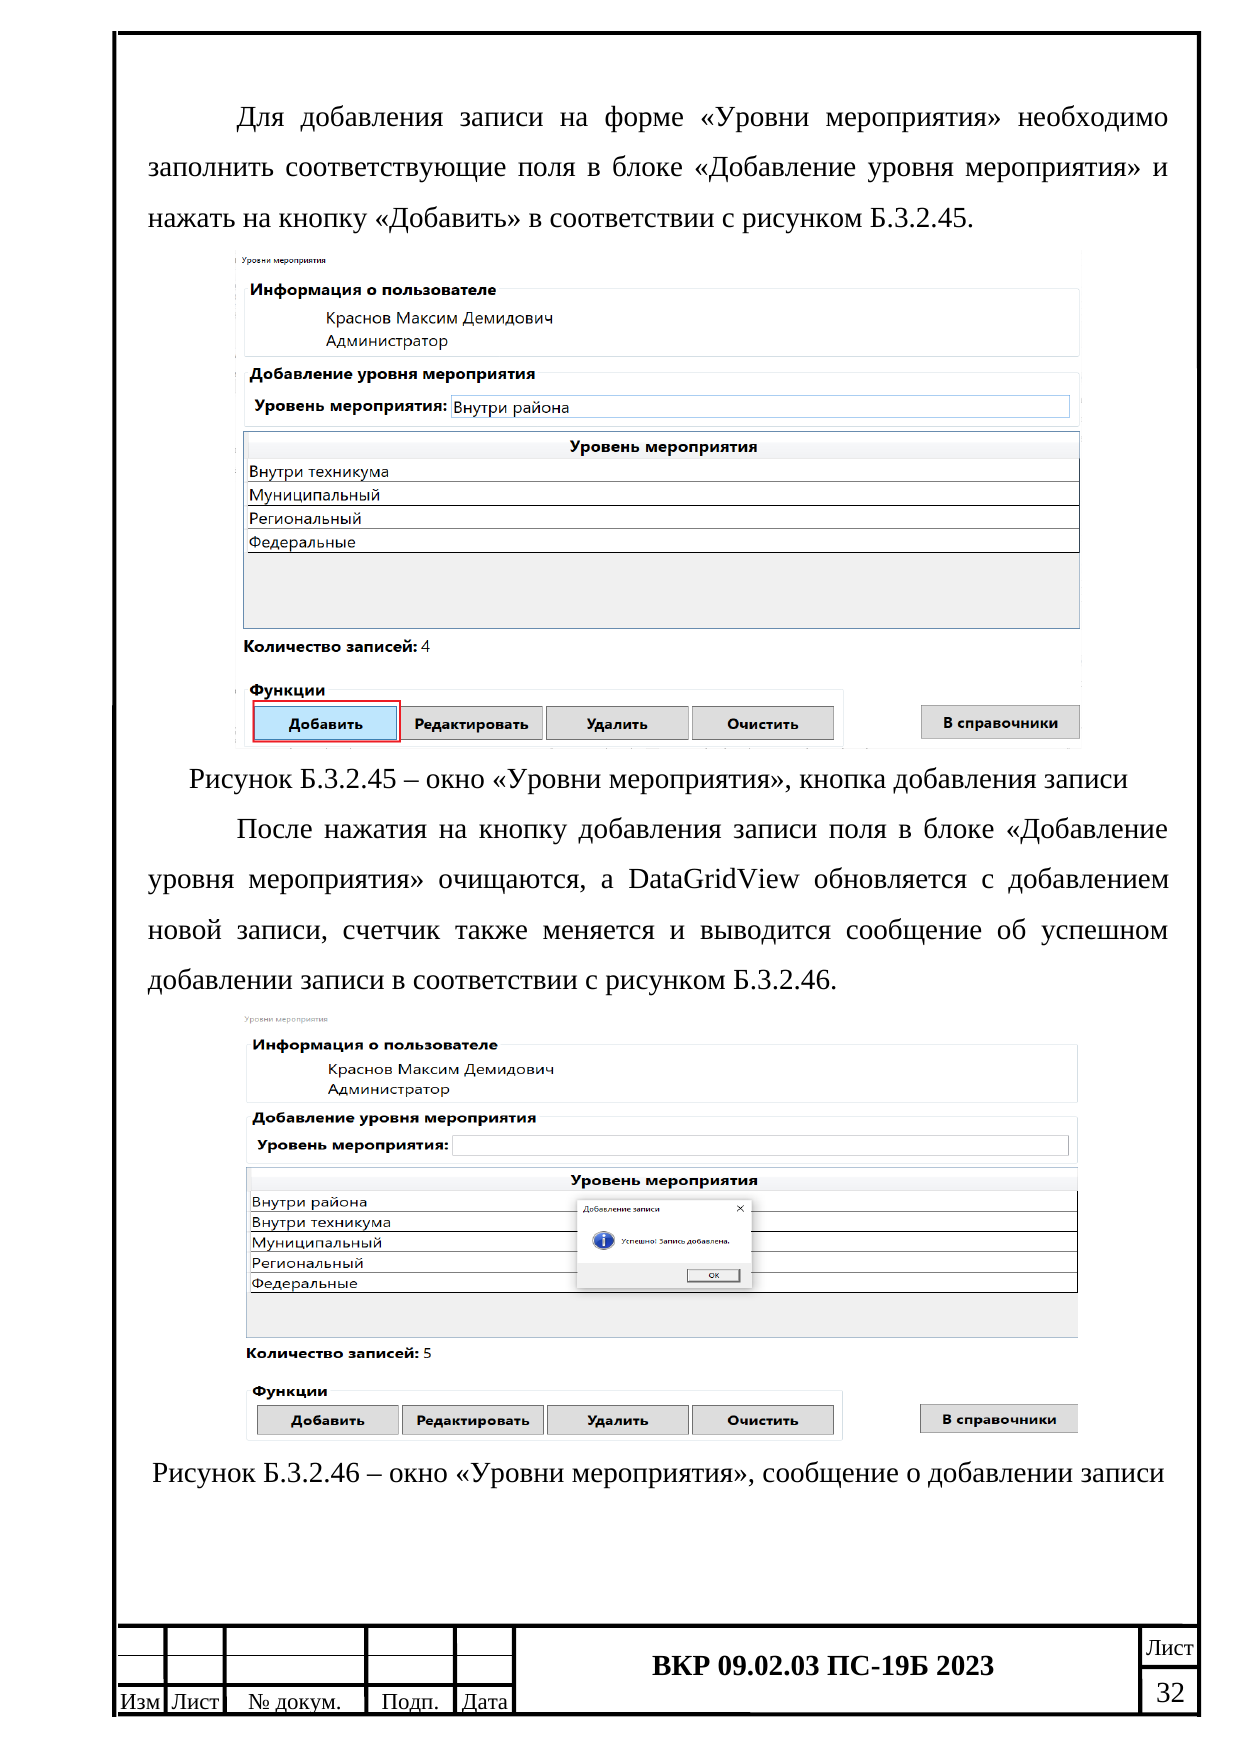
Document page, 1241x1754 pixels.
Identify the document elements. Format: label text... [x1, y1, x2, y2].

text Рисунок Б.3.2.46 – окно «Уровни мероприятия», сообщение о добавлении записи [148, 1455, 1169, 1489]
text Для добавления записи на форме «Уровни мероприятия» необходимо заполнить соответствующие поля в блоке «Добавление уровня мероприятия» и нажать на кнопку «Добавить» в соответствии с рисунком Б.3.2.45. [148, 99, 1169, 233]
text После нажатия на кнопку добавления записи поля в блоке «Добавление уровня мероприятия» очищаются, а DataGridView обновляется с добавлением новой записи, счетчик также меняется и выводится сообщение об успешном добавлении записи в соответствии с рисунком Б.3.2.46. [148, 811, 1169, 996]
picture [239, 1012, 1078, 1441]
text Рисунок Б.3.2.45 – окно «Уровни мероприятия», кнопка добавления записи [148, 761, 1169, 794]
picture [235, 250, 1082, 749]
